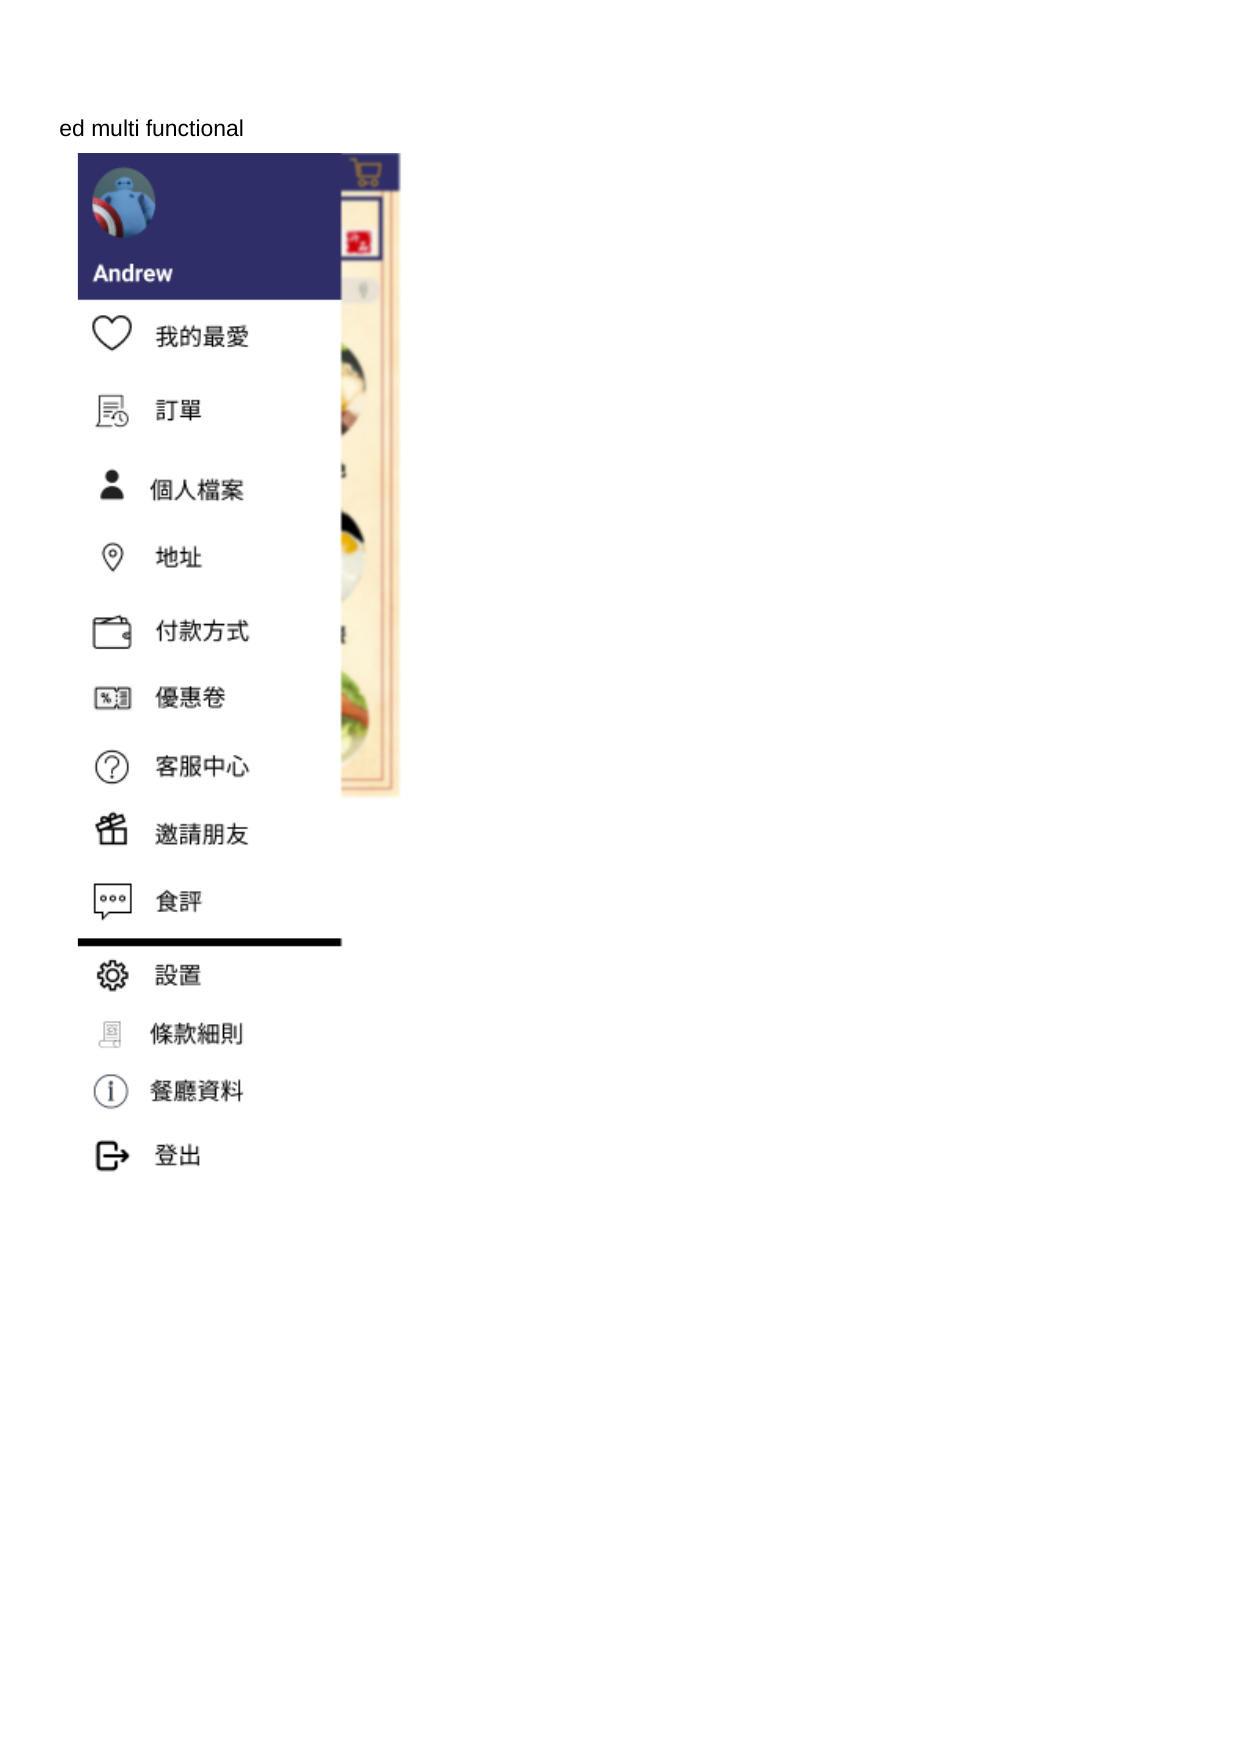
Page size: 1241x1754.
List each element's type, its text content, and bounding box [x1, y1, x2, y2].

text ed multi functional [59, 114, 1181, 141]
picture [77, 153, 402, 1189]
